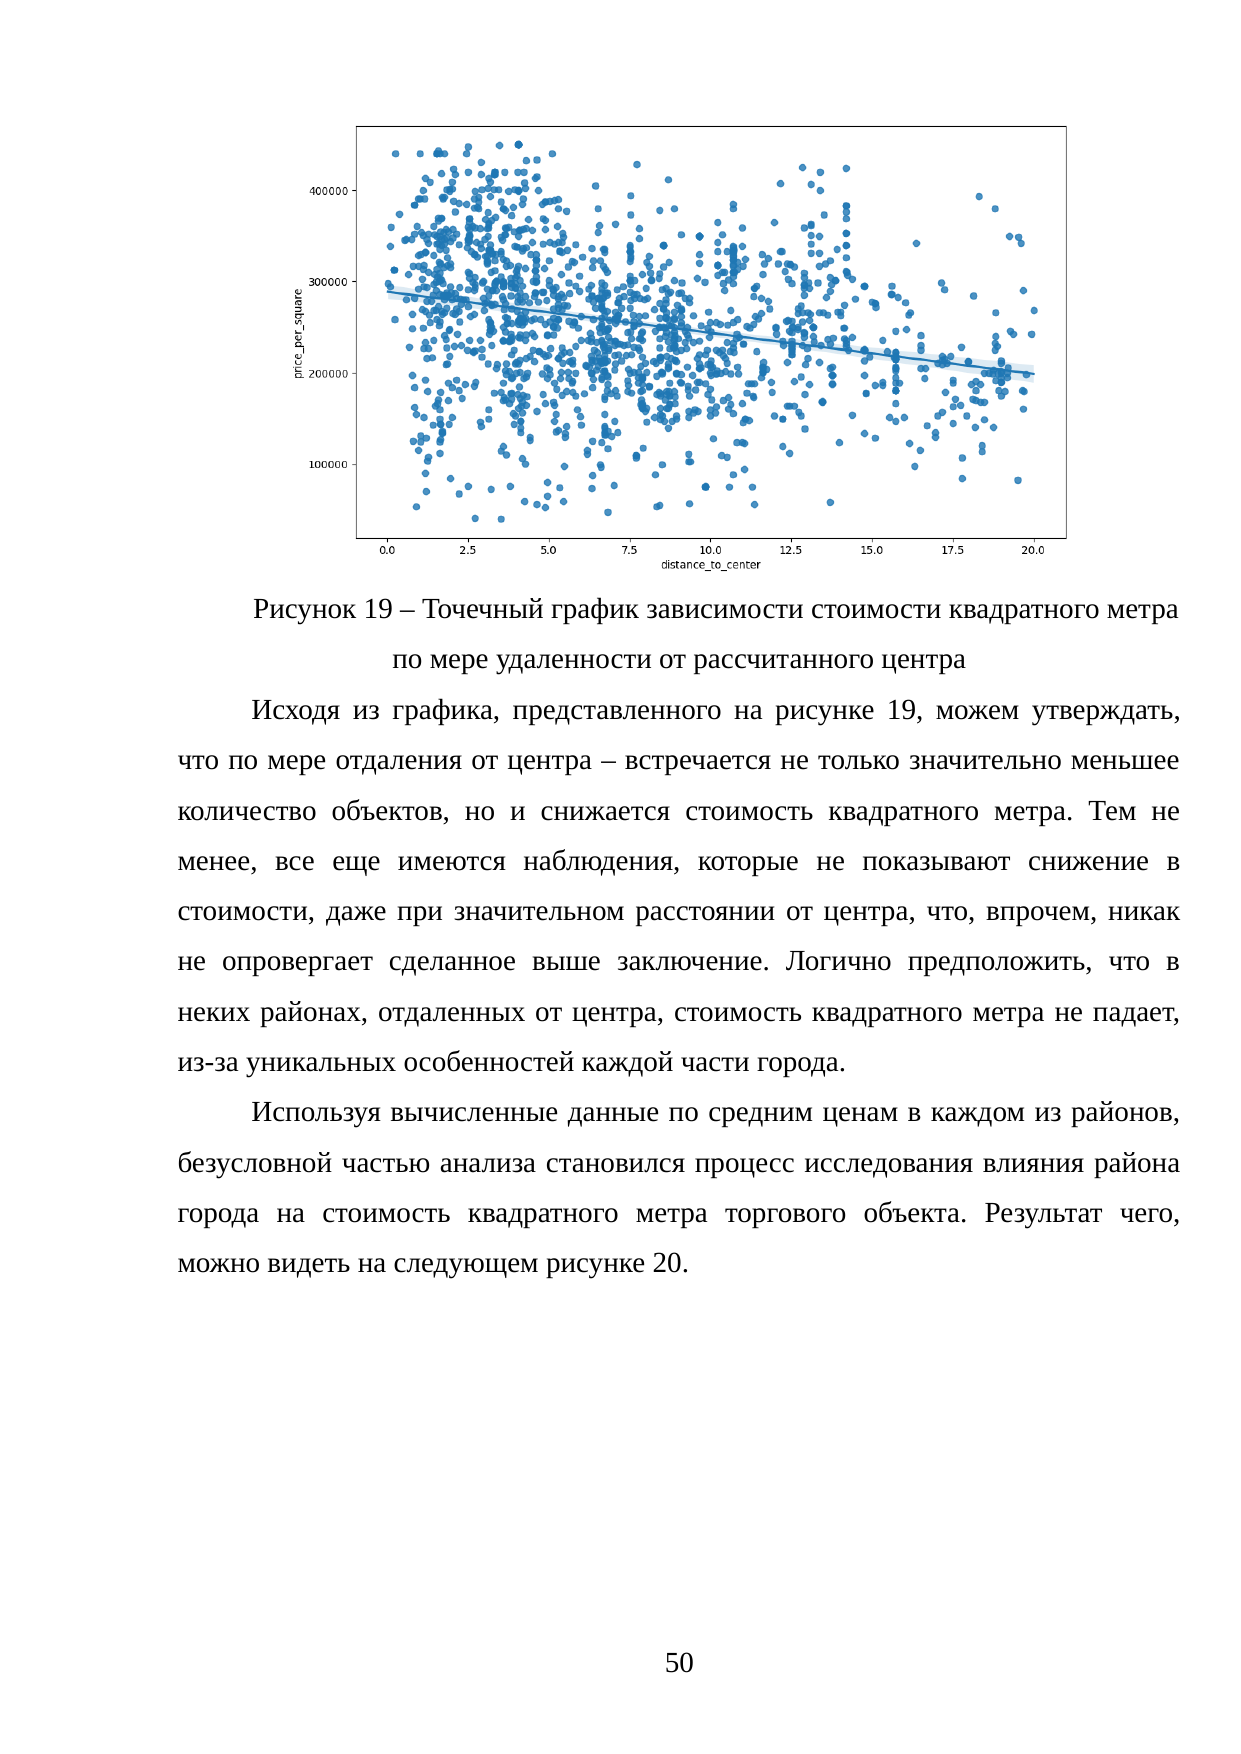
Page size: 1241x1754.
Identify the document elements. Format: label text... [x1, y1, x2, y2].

text Используя вычисленные данные по средним ценам в каждом из районов, безусловной частью анализа становился процесс исследования влияния района города на стоимость квадратного метра торгового объекта. Результат чего, можно видеть на следующем рисунке 20. [177, 1094, 1181, 1279]
picture [285, 118, 1073, 578]
text Исходя из графика, представленного на рисунке 19, можем утверждать, что по мере отдаления от центра – встречается не только значительно меньшее количество объектов, но и снижается стоимость квадратного метра. Тем не менее, все еще имеются наблюдения, которые не показывают снижение в стоимости, даже при значительном расстоянии от центра, что, впрочем, никак не опровергает сделанное выше заключение. Логично предположить, что в неких районах, отдаленных от центра, стоимость квадратного метра не падает, из-за уникальных особенностей каждой части города. [177, 692, 1181, 1078]
text Рисунок 19 – Точечный график зависимости стоимости квадратного метра по мере удаленности от рассчитанного центра [177, 591, 1181, 675]
